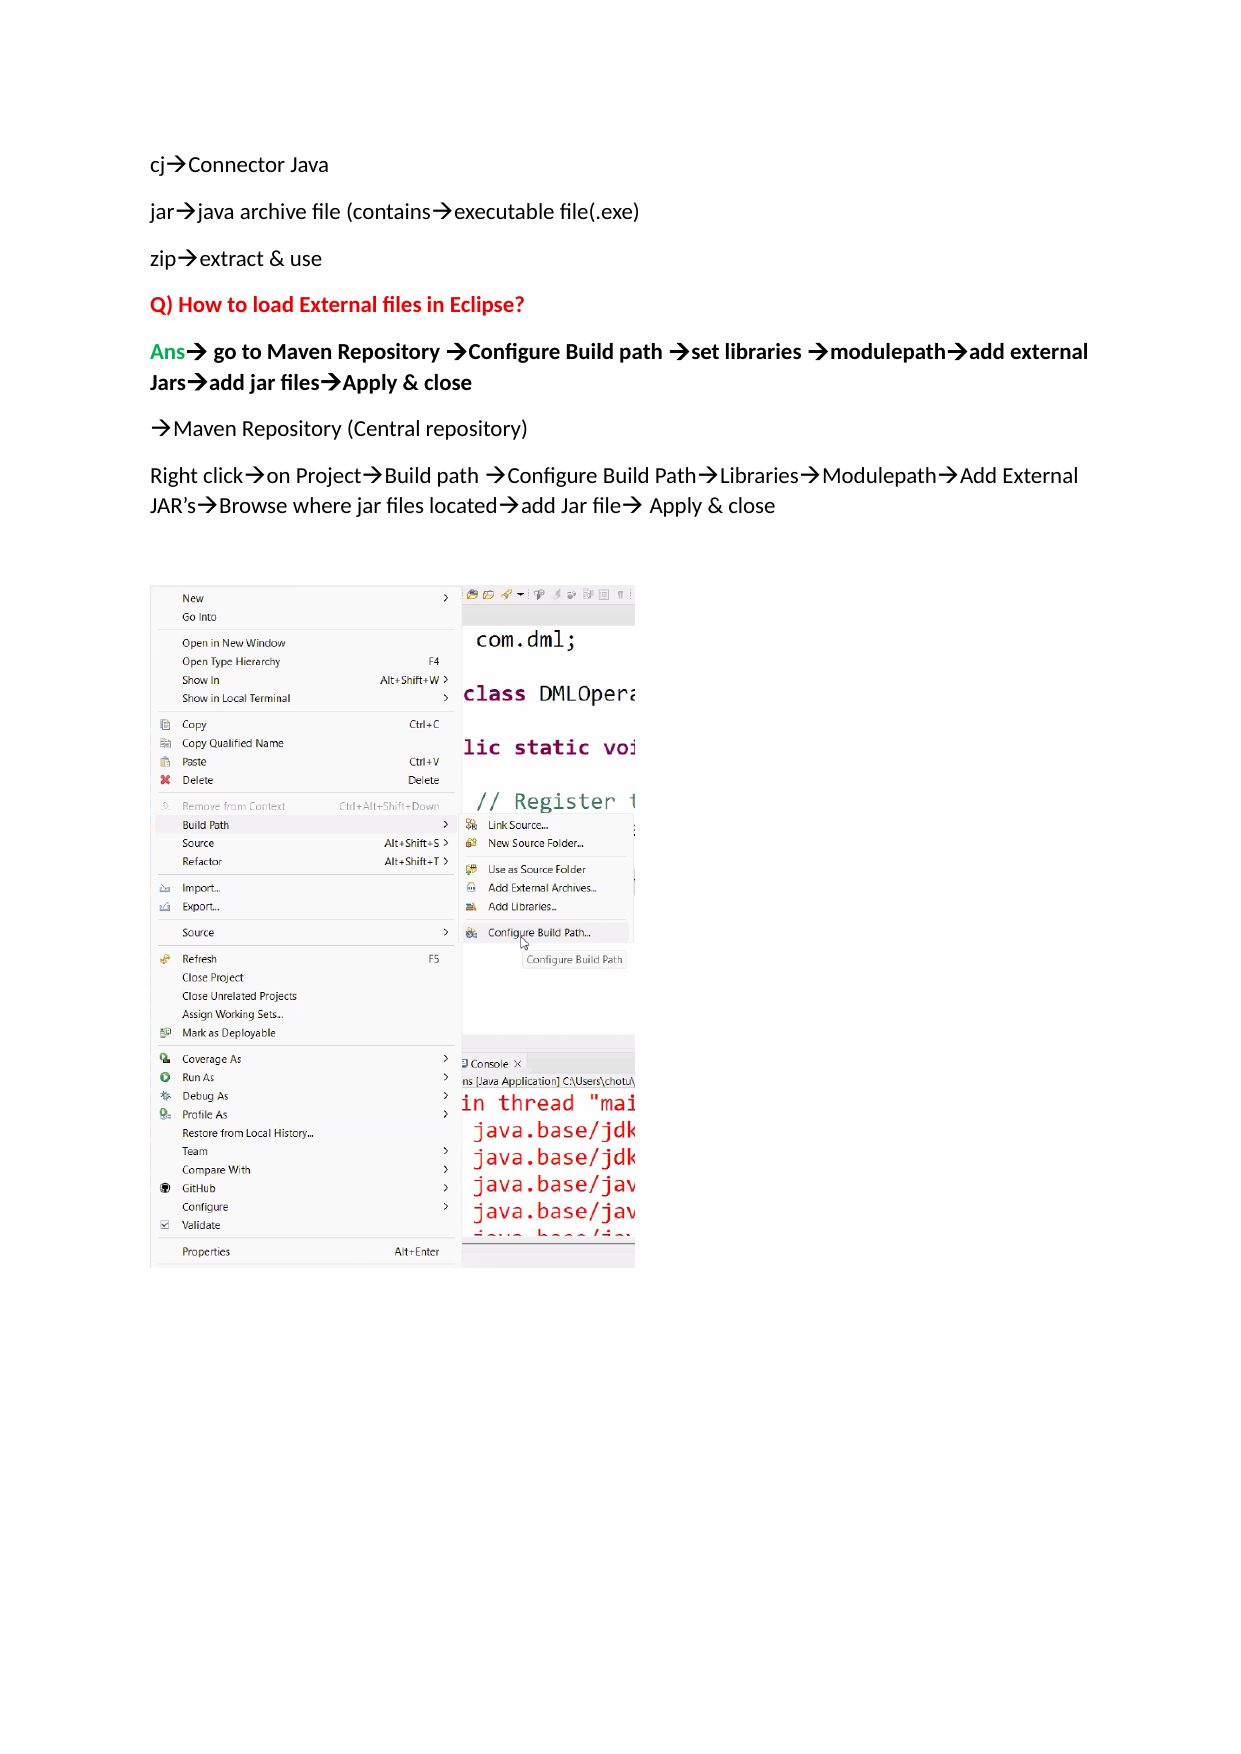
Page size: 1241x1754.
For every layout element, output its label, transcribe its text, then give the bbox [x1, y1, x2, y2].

text Right clickon ProjectBuild path Configure Build PathLibrariesModulepathAdd External JAR’sBrowse where jar files locatedadd Jar file Apply & close [150, 461, 1090, 520]
text Q) How to load External files in Eclipse? [150, 291, 1090, 319]
text jarjava archive file (containsexecutable file(.exe) [150, 197, 1090, 225]
text cjConnector Java [150, 150, 1090, 178]
text Ans go to Maven Repository Configure Build path set libraries modulepathadd external Jarsadd jar filesApply & close [150, 337, 1090, 396]
picture [150, 585, 635, 1268]
text zipextract & use [150, 244, 1090, 272]
text Maven Repository (Central repository) [150, 414, 1090, 443]
